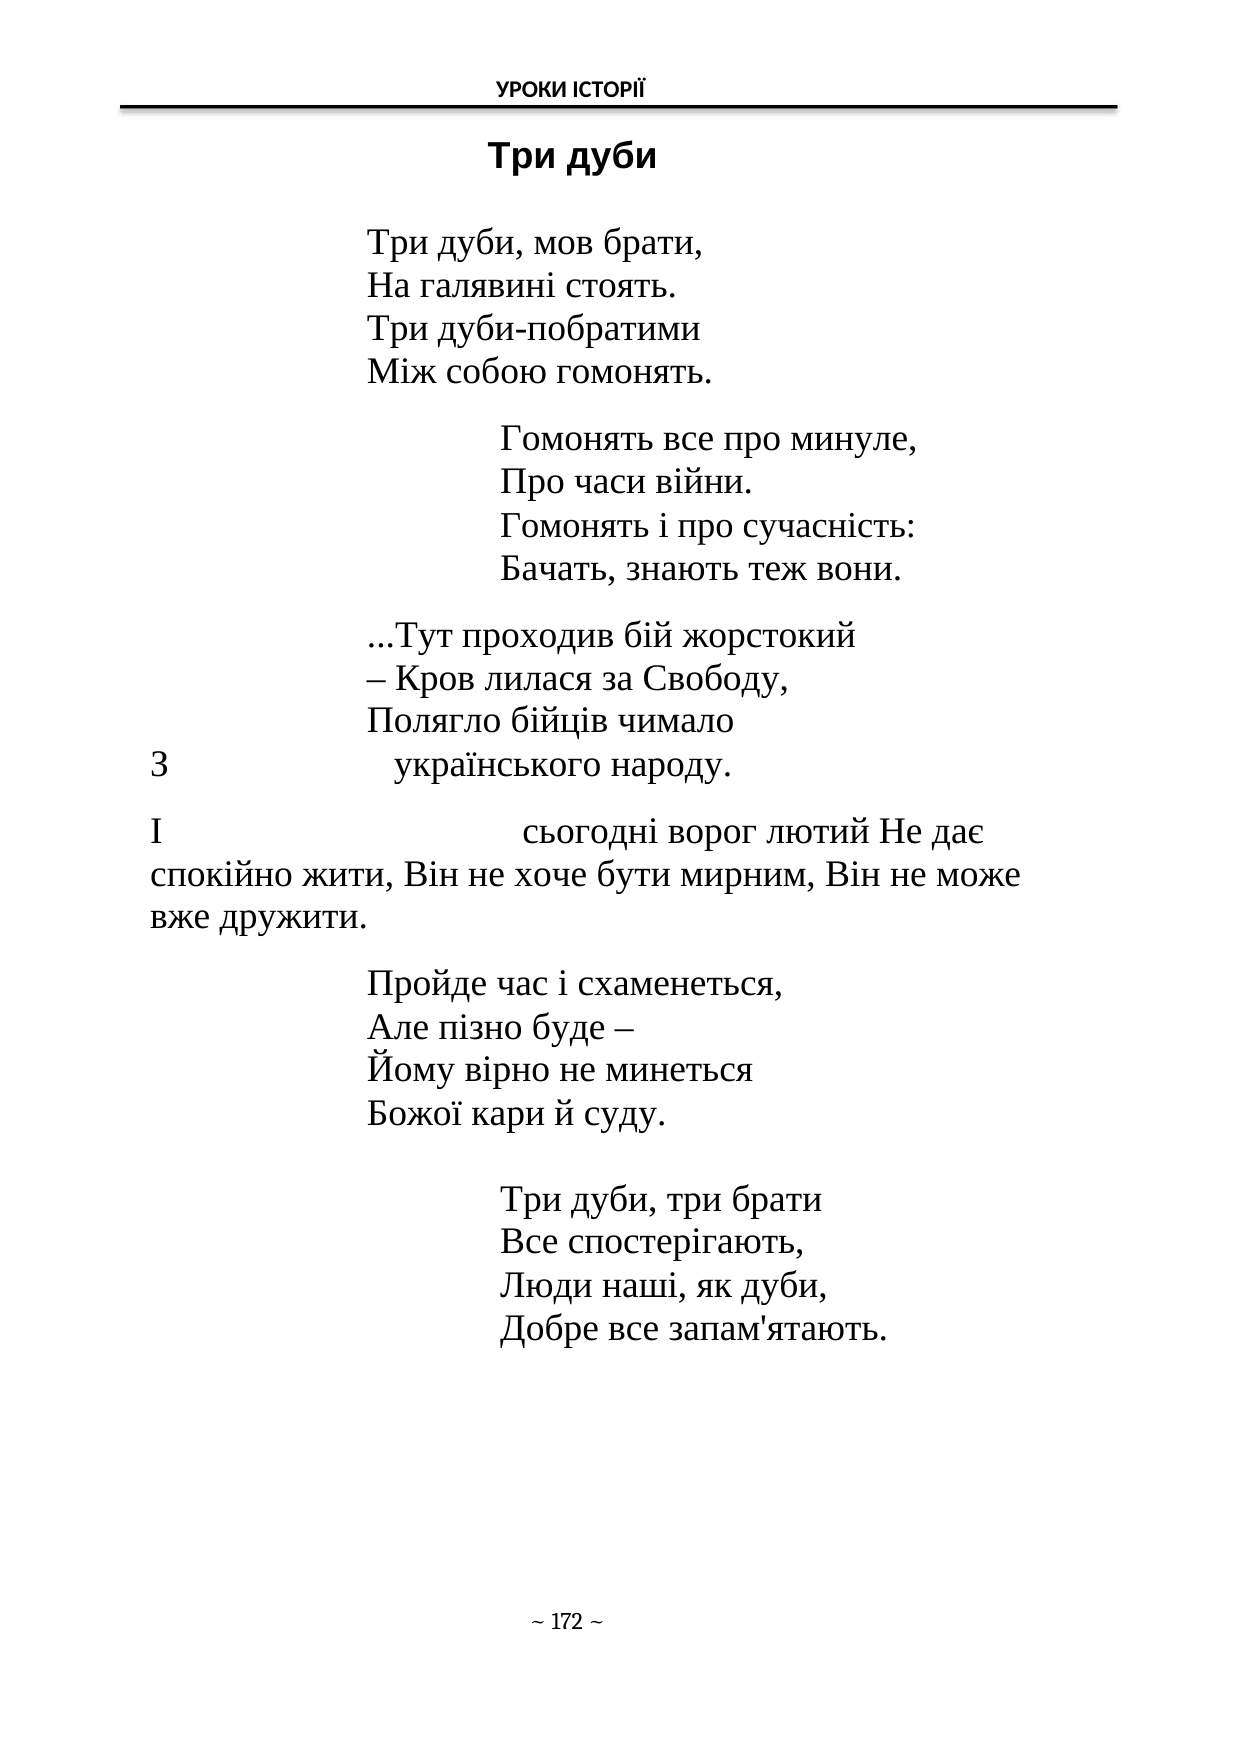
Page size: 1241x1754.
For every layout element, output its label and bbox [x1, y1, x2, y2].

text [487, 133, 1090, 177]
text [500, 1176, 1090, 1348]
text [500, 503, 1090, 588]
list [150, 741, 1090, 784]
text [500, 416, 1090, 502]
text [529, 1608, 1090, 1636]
picture [113, 101, 1124, 120]
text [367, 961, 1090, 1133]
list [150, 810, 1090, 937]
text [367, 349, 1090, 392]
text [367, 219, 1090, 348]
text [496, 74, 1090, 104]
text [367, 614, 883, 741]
